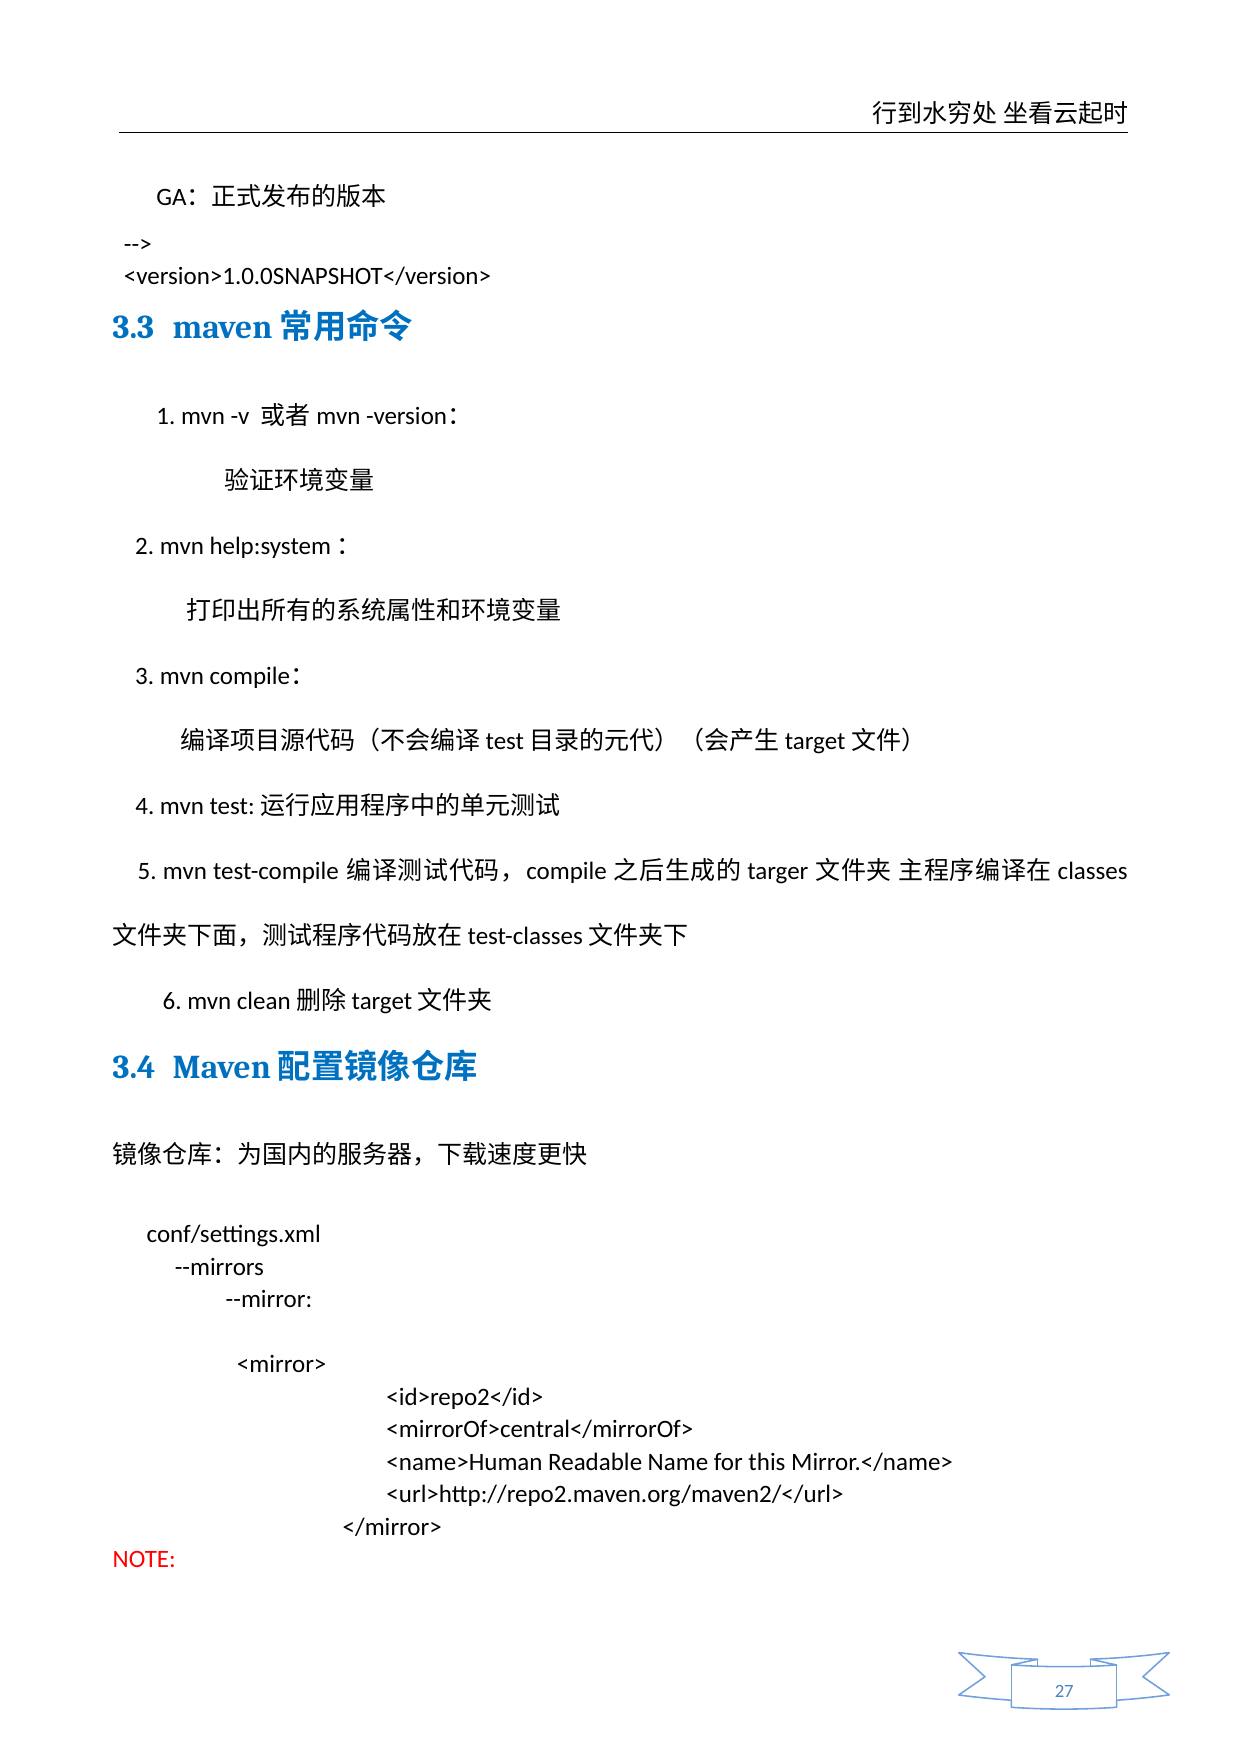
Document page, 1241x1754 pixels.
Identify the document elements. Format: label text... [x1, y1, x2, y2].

text <version>1.0.0SNAPSHOT</version> [112, 259, 1128, 292]
text 1. mvn -v 或者 mvn -version： [112, 381, 1128, 446]
text 编译项目源代码（不会编译test 目录的元代）（会产生target 文件） [112, 706, 1128, 771]
text 2. mvn help:system ： [112, 511, 1128, 576]
text --> [112, 227, 1128, 259]
subtitle Maven配置镜像仓库 [112, 1031, 1128, 1096]
text NOTE: [112, 1543, 1128, 1575]
text GA：正式发布的版本 [112, 162, 1128, 227]
text <id>repo2</id> [112, 1380, 1128, 1413]
text 打印出所有的系统属性和环境变量 [112, 576, 1128, 641]
text 验证环境变量 [112, 446, 1128, 511]
text 3. mvn compile： [112, 641, 1128, 706]
text 镜像仓库：为国内的服务器，下载速度更快 [112, 1120, 1128, 1185]
text 4. mvn test: 运行应用程序中的单元测试 [112, 771, 1128, 836]
text </mirror> [112, 1510, 1128, 1543]
text <name>Human Readable Name for this Mirror.</name> [112, 1445, 1128, 1478]
text 5. mvn test-compile 编译测试代码，compile 之后生成的targer 文件夹 主程序编译在classes 文件夹下面，测试程序代码放在test-classes 文件夹下 [112, 836, 1128, 966]
text conf/settings.xml [112, 1218, 1128, 1250]
text <url>http://repo2.maven.org/maven2/</url> [112, 1478, 1128, 1510]
text --mirror: [112, 1283, 1128, 1315]
text <mirror> [112, 1348, 1128, 1380]
text --mirrors [112, 1250, 1128, 1283]
subtitle maven 常用命令 [112, 292, 1128, 357]
text 6. mvn clean 删除target 文件夹 [112, 966, 1128, 1031]
text <mirrorOf>central</mirrorOf> [112, 1413, 1128, 1445]
